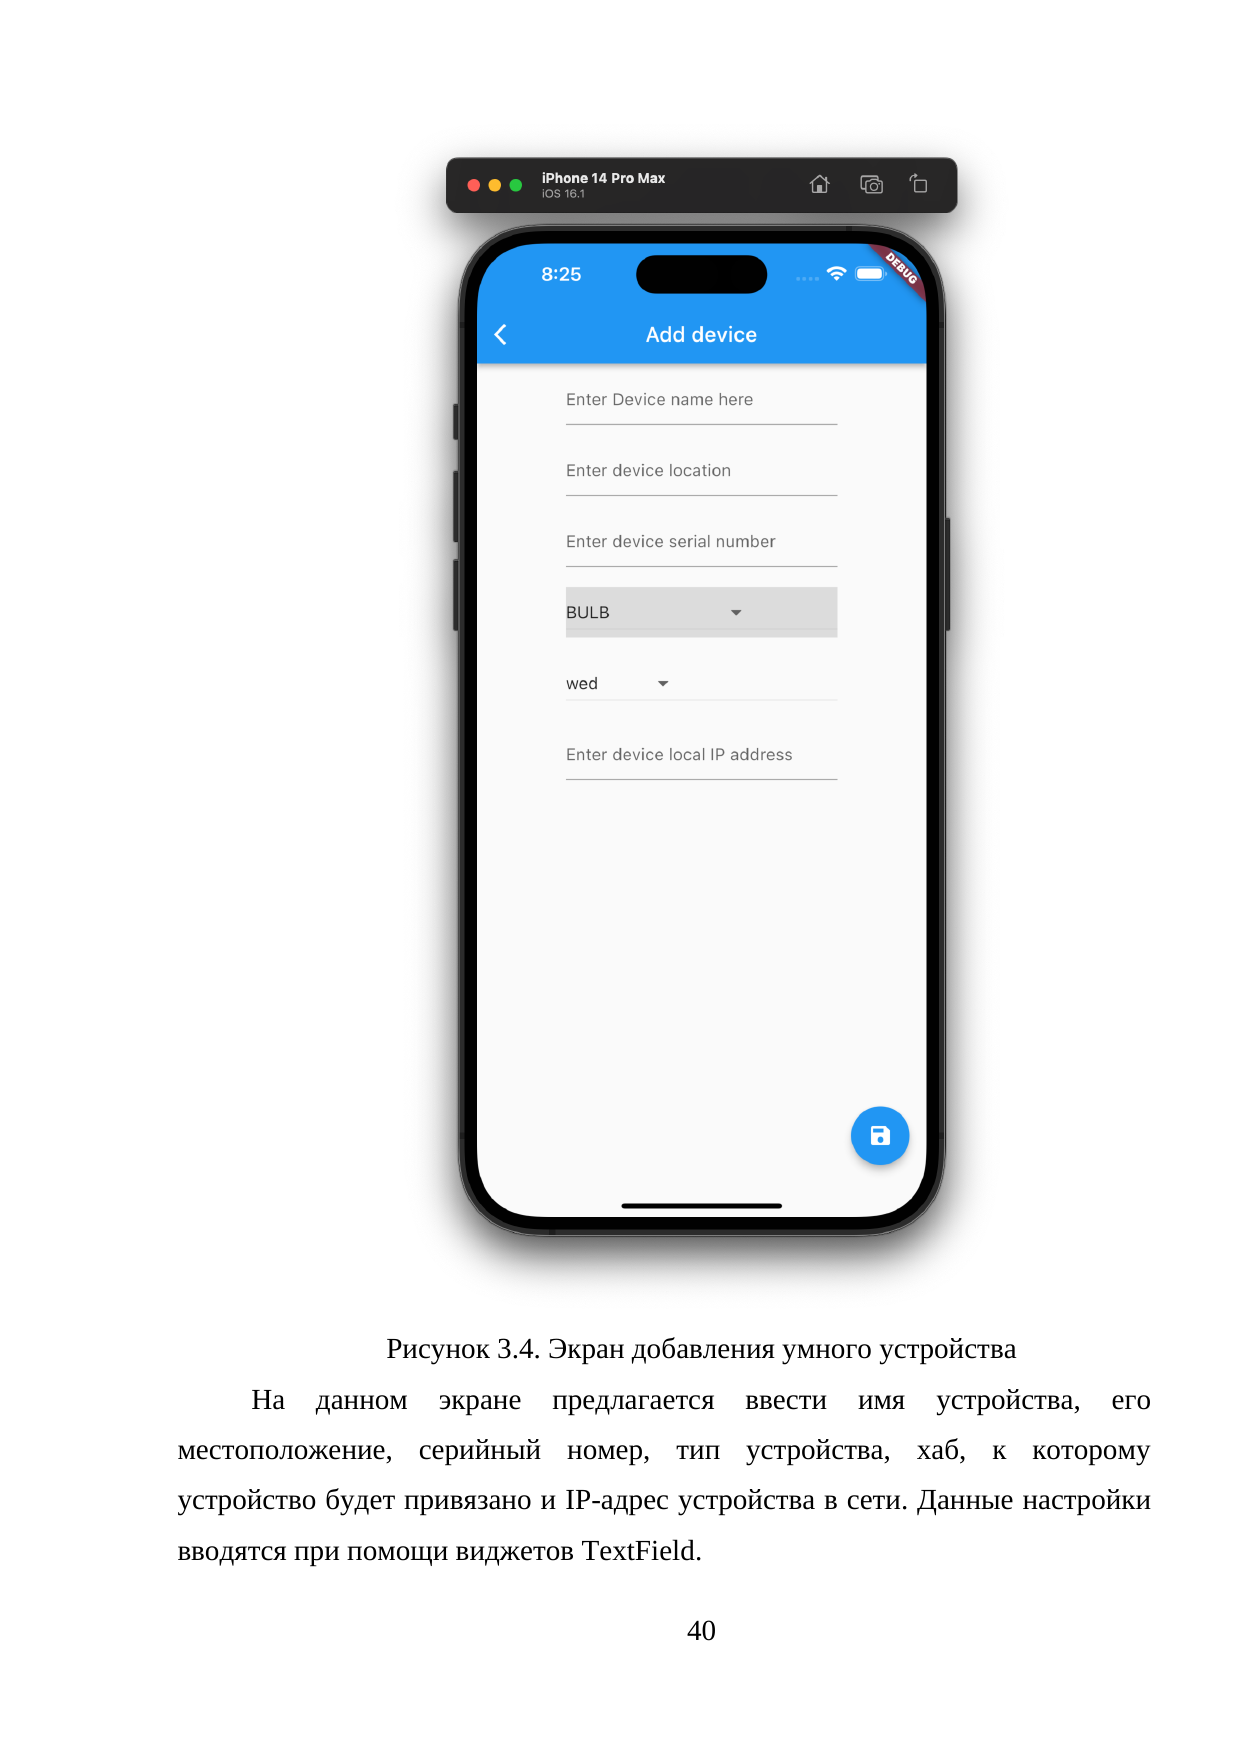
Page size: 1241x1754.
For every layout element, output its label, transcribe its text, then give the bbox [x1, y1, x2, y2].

text На данном экране предлагается ввести имя устройства, его местоположение, серийный номер, тип устройства, хаб, к которому устройство будет привязано и IP-адрес устройства в сети. Данные настройки вводятся при помощи виджетов TextField. [177, 1382, 1152, 1566]
picture [388, 118, 1015, 1315]
text Рисунок 3.4. Экран добавления умного устройства [177, 1331, 1152, 1365]
